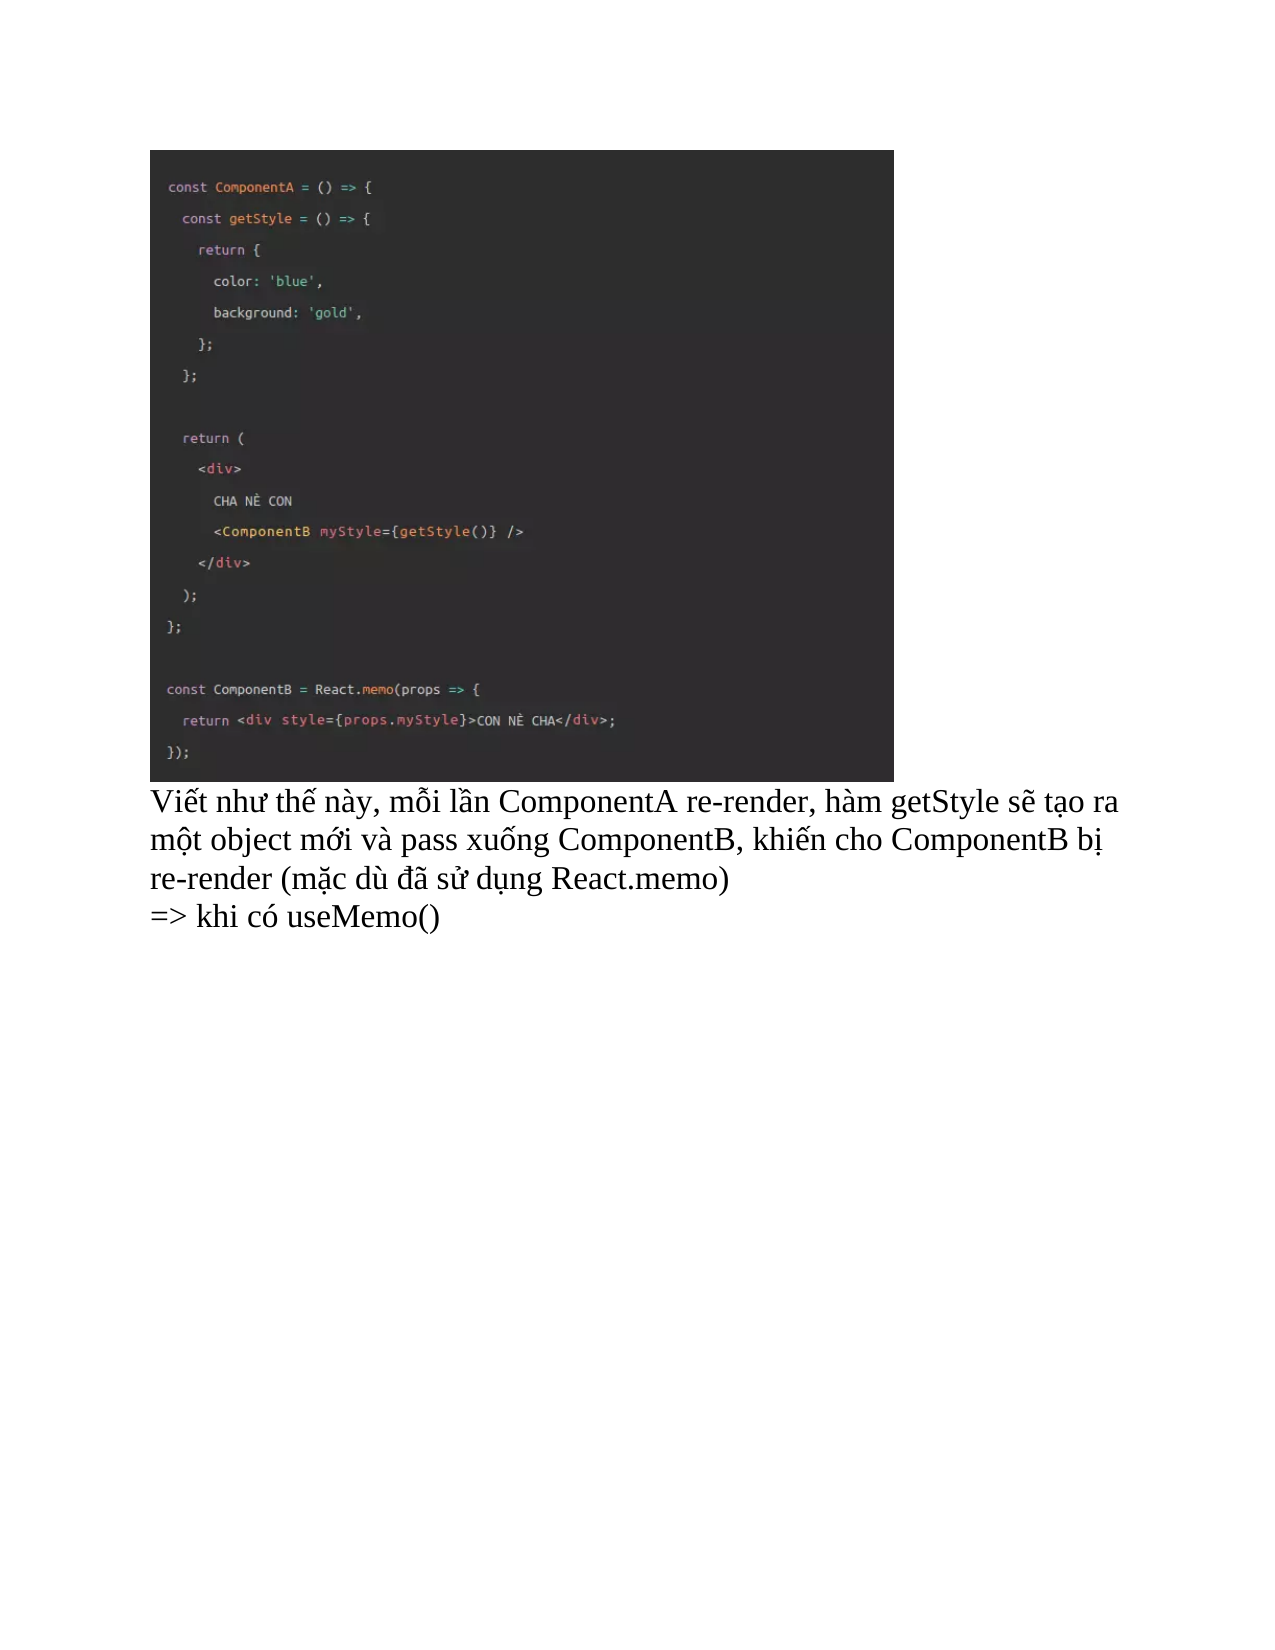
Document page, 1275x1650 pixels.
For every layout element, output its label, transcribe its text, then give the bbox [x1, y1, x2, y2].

picture [150, 150, 894, 782]
text Viết như thế này, mỗi lần ComponentA re-render, hàm getStyle sẽ tạo ra một object mới và pass xuống ComponentB, khiến cho ComponentB bị re-render (mặc dù đã sử dụng React.memo) [150, 781, 1125, 896]
text => khi có useMemo() [150, 896, 1125, 934]
